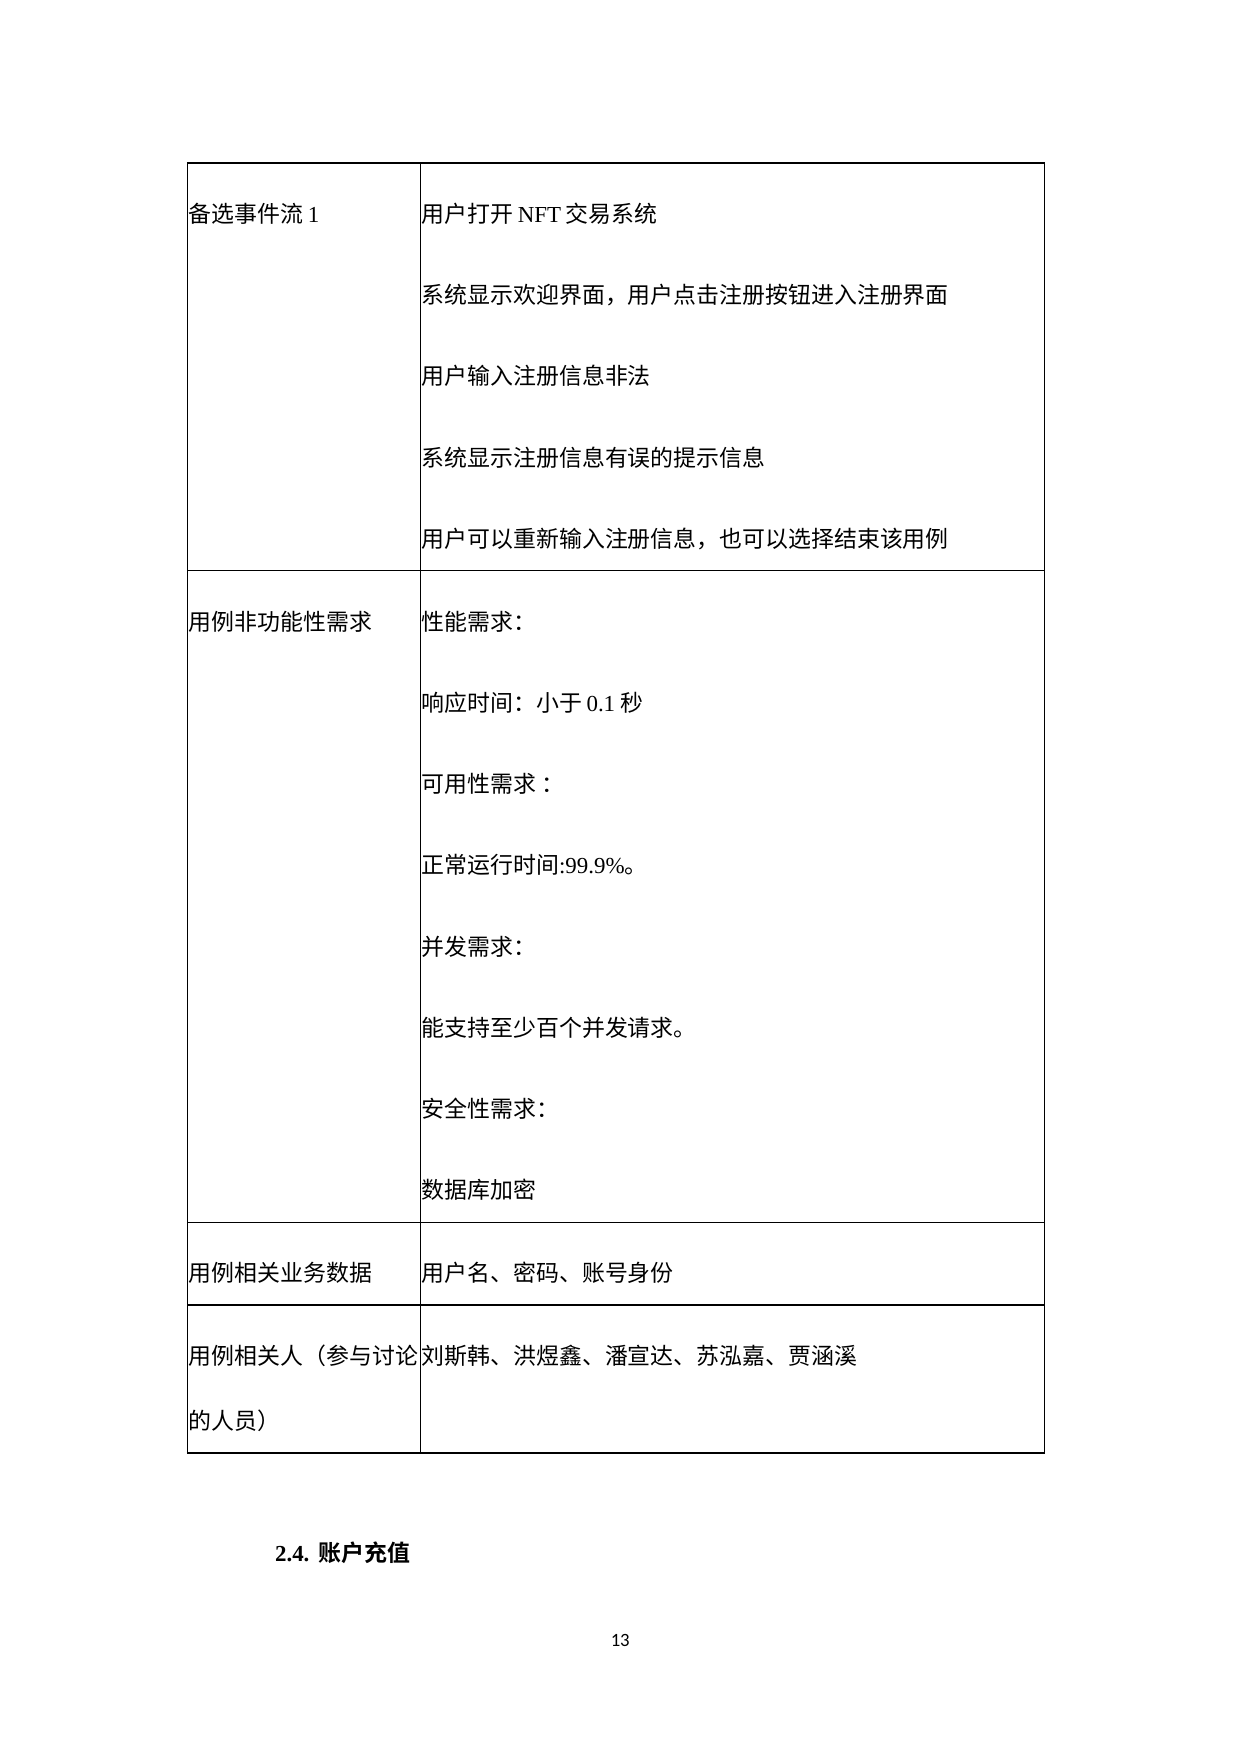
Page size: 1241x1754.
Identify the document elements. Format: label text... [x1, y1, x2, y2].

table_cell 刘斯韩、洪煜鑫、潘宣达、苏泓嘉、贾涵溪 [421, 1306, 1044, 1452]
table_cell 用例非功能性需求 [188, 571, 420, 1221]
table_cell 用例相关业务数据 [188, 1223, 420, 1304]
table_cell 备选事件流1 [188, 164, 420, 570]
list 账户充值 [275, 1518, 1053, 1583]
table_cell 用户打开NFT交易系统 系统显示欢迎界面，用户点击注册按钮进入注册界面 用户输入注册信息非法 系统显示注册信息有误的提示信息 用户可以重新输入注册信息，也可以选择结束该用例 [421, 164, 1044, 570]
table_cell 性能需求： 响应时间：小于0.1秒 可用性需求 ： 正常运行时间:99.9%。 并发需求： 能支持至少百个并发请求。 安全性需求： 数据库加密 [421, 571, 1044, 1221]
table_cell 用户名、密码、账号身份 [421, 1223, 1044, 1304]
table_cell 用例相关人（参与讨论的人员） [188, 1306, 420, 1452]
